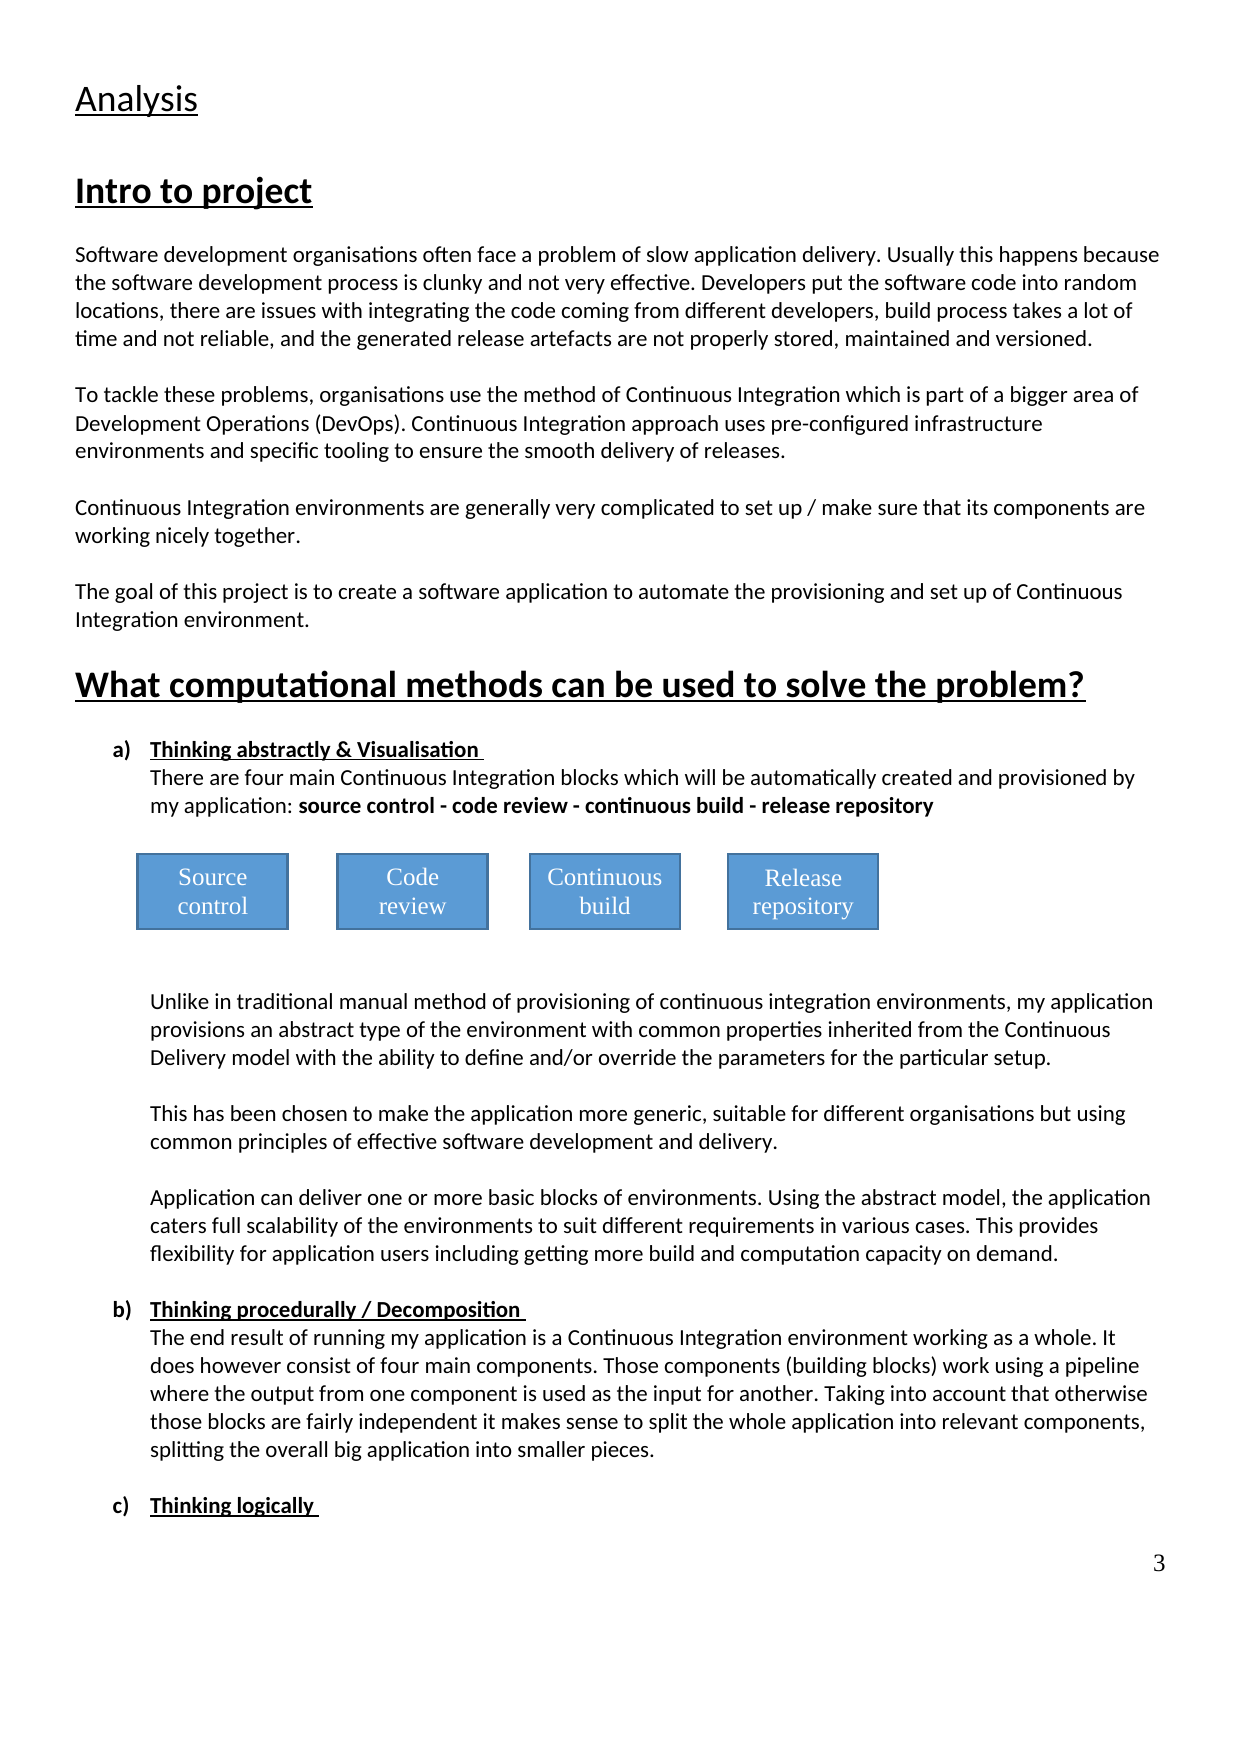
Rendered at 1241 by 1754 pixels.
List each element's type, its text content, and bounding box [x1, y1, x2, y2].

text Analysis [75, 75, 1165, 121]
subtitle Intro to project [75, 167, 1165, 212]
subtitle What computational methods can be used to solve the problem? [75, 661, 1165, 707]
list Thinking procedurally / Decomposition [112, 1295, 1165, 1323]
text There are four main Continuous Integration blocks which will be automatically created and provisioned by my application: source control - code review - continuous build - release repository [150, 763, 1165, 819]
text Unlike in traditional manual method of provisioning of continuous integration environments, my application provisions an abstract type of the environment with common properties inherited from the Continuous Delivery model with the ability to define and/or override the parameters for the particular setup. [150, 987, 1165, 1071]
text The goal of this project is to create a software application to automate the provisioning and set up of Continuous Integration environment. [75, 577, 1165, 633]
text Continuous Integration environments are generally very complicated to set up / make sure that its components are working nicely together. [75, 493, 1165, 549]
text Software development organisations often face a problem of slow application delivery. Usually this happens because the software development process is clunky and not very effective. Developers put the software code into random locations, there are issues with integrating the code coming from different developers, build process takes a lot of time and not reliable, and the generated release artefacts are not properly stored, maintained and versioned. [75, 241, 1165, 353]
list Thinking abstractly & Visualisation [112, 735, 1165, 763]
text To tackle these problems, organisations use the method of Continuous Integration which is part of a bigger area of Development Operations (DevOps). Continuous Integration approach uses pre-configured infrastructure environments and specific tooling to ensure the smooth delivery of releases. [75, 381, 1165, 465]
text This has been chosen to make the application more generic, suitable for different organisations but using common principles of effective software development and delivery. [150, 1099, 1165, 1155]
list Thinking logically [112, 1491, 1165, 1519]
text The end result of running my application is a Continuous Integration environment working as a whole. It does however consist of four main components. Those components (building blocks) work using a pipeline where the output from one component is used as the input for another. Taking into account that otherwise those blocks are fairly independent it makes sense to split the whole application into relevant components, splitting the overall big application into smaller pieces. [150, 1323, 1165, 1463]
text Application can deliver one or more basic blocks of environments. Using the abstract model, the application caters full scalability of the environments to suit different requirements in various cases. This provides flexibility for application users including getting more build and computation capacity on demand. [150, 1183, 1165, 1267]
